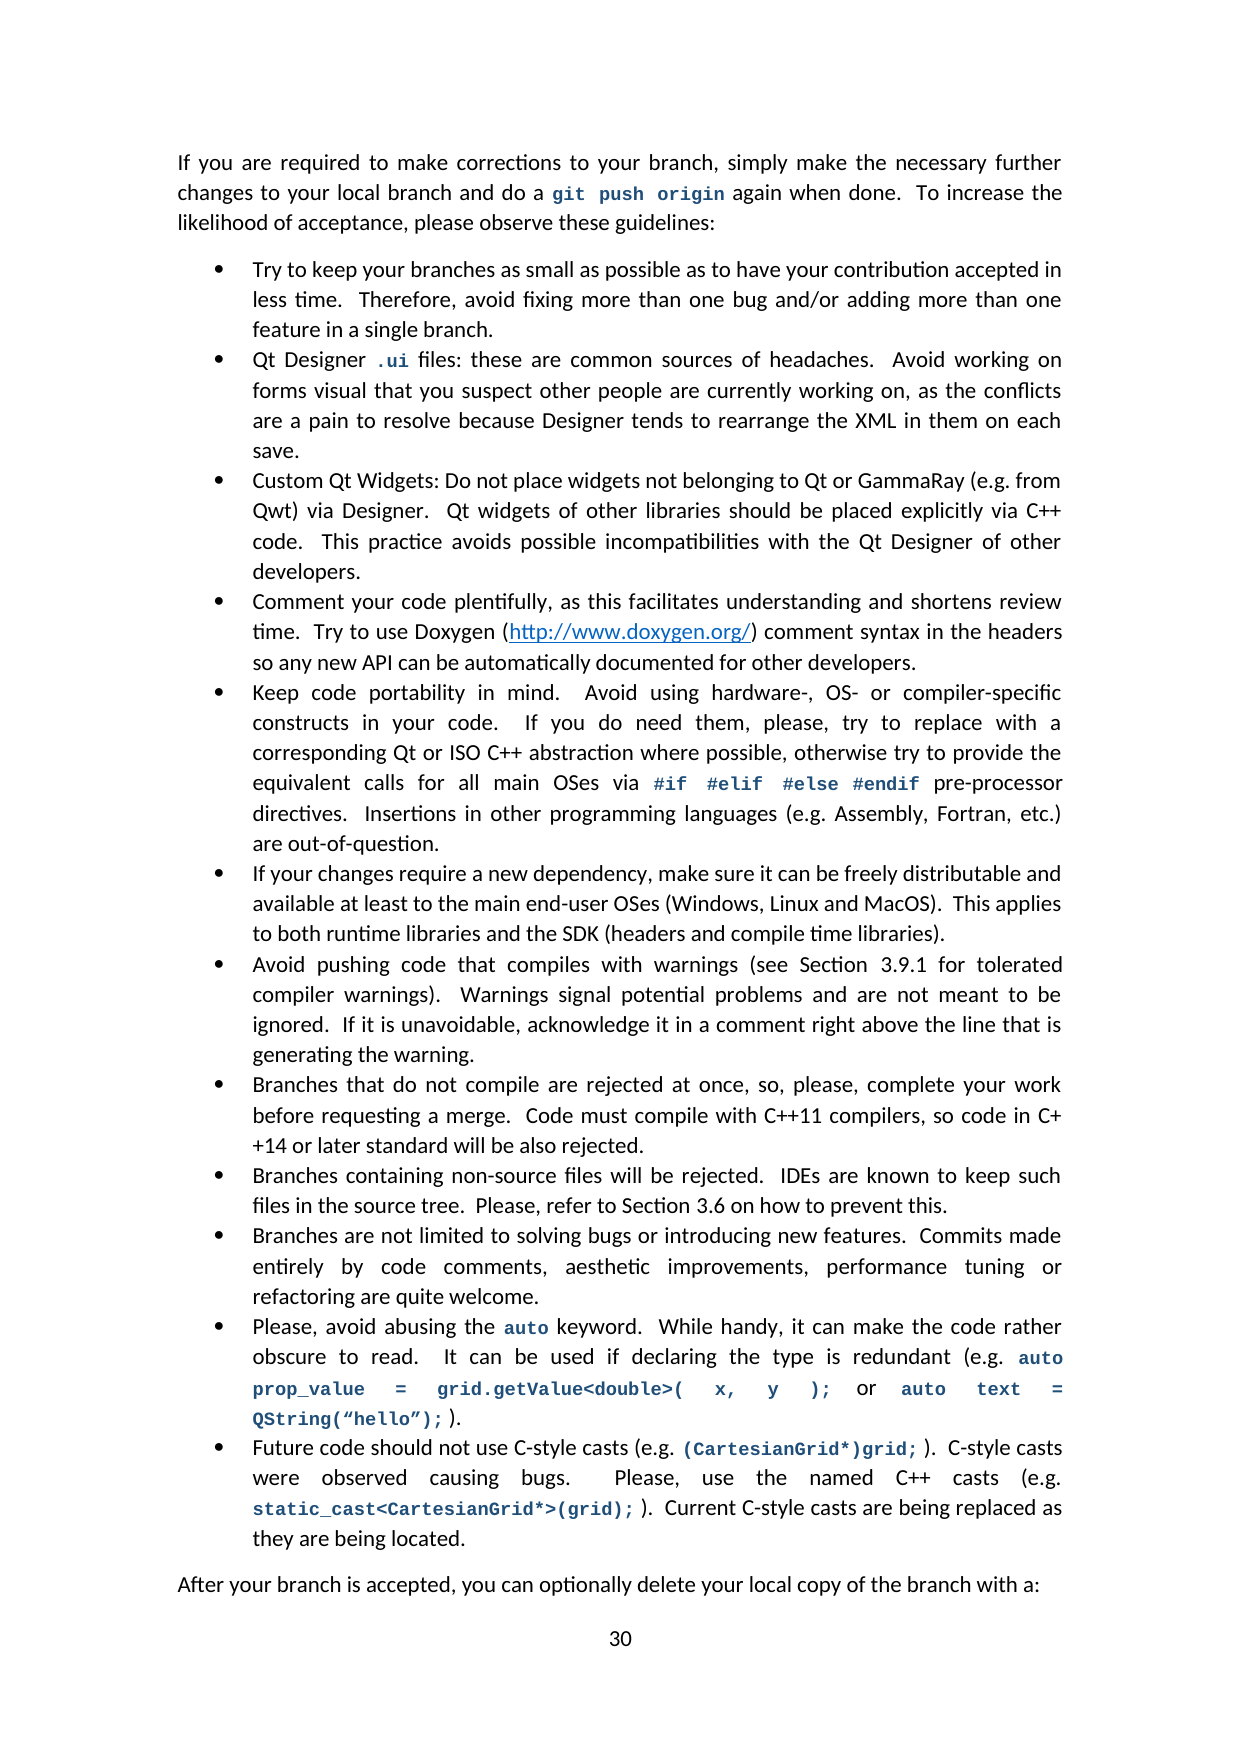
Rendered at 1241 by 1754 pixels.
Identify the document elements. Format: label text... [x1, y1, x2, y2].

list Comment your code plentifully, as this facilitates understanding and shortens review time. Try to use Doxygen (http://www.doxygen.org/) comment syntax in the headers so any new API can be automatically documented for other developers. [215, 587, 1063, 676]
list Branches containing non-source files will be rejected. IDEs are known to keep such files in the source tree. Please, refer to Section 3.6 on how to prevent this. [215, 1161, 1063, 1219]
list Keep code portability in mind. Avoid using hardware-, OS- or compiler-specific constructs in your code. If you do need them, please, try to replace with a corresponding Qt or ISO C++ abstraction where possible, otherwise try to provide the equivalent calls for all main OSes via #if #elif #else #endif pre-processor directives. Insertions in other programming languages (e.g. Assembly, Fortran, etc.) are out-of-question. [215, 678, 1063, 857]
text After your branch is accepted, you can optionally delete your local copy of the branch with a: [177, 1571, 1063, 1598]
list Avoid pushing code that compiles with warnings (see Section 3.9.1 for tolerated compiler warnings). Warnings signal potential problems and are not meant to be ignored. If it is unavoidable, acknowledge it in a comment right above the line that is generating the warning. [215, 950, 1063, 1068]
list Branches are not limited to solving bugs or introducing new features. Commits made entirely by code comments, aesthetic improvements, performance tuning or refactoring are quite welcome. [215, 1222, 1063, 1310]
list Qt Designer .ui files: these are common sources of headaches. Avoid working on forms visual that you suspect other people are currently working on, as the conflicts are a pain to resolve because Designer tends to rearrange the XML in them on each save. [215, 346, 1063, 464]
list Future code should not use C-style casts (e.g. (CartesianGrid*)grid; ). C-style casts were observed causing bugs. Please, use the named C++ casts (e.g. static_cast<CartesianGrid*>(grid); ). Current C-style casts are being replaced as they are being located. [215, 1433, 1063, 1552]
text If you are required to make corrections to your branch, simply make the necessary further changes to your local branch and do a git push origin again when done. To increase the likelihood of acceptance, please observe these guidelines: [177, 148, 1063, 236]
list Please, avoid abusing the auto keyword. While handy, it can make the code rather obscure to read. It can be used if declaring the type is redundant (e.g. auto prop_value = grid.getValue<double>( x, y ); or auto text = QString(“hello”); ). [215, 1312, 1063, 1431]
list Try to keep your branches as small as possible as to have your contribution accepted in less time. Therefore, avoid fixing more than one bug and/or adding more than one feature in a single branch. [215, 255, 1063, 343]
list Branches that do not compile are rejected at once, so, please, complete your work before requesting a merge. Code must compile with C++11 compilers, so code in C++14 or later standard will be also rejected. [215, 1071, 1063, 1159]
list Custom Qt Widgets: Do not place widgets not belonging to Qt or GammaRay (e.g. from Qwt) via Designer. Qt widgets of other libraries should be placed explicitly via C++ code. This practice avoids possible incompatibilities with the Qt Designer of other developers. [215, 466, 1063, 585]
list If your changes require a new dependency, make sure it can be freely distributable and available at least to the main end-user OSes (Windows, Linux and MacOS). This applies to both runtime libraries and the SDK (headers and compile time libraries). [215, 859, 1063, 947]
